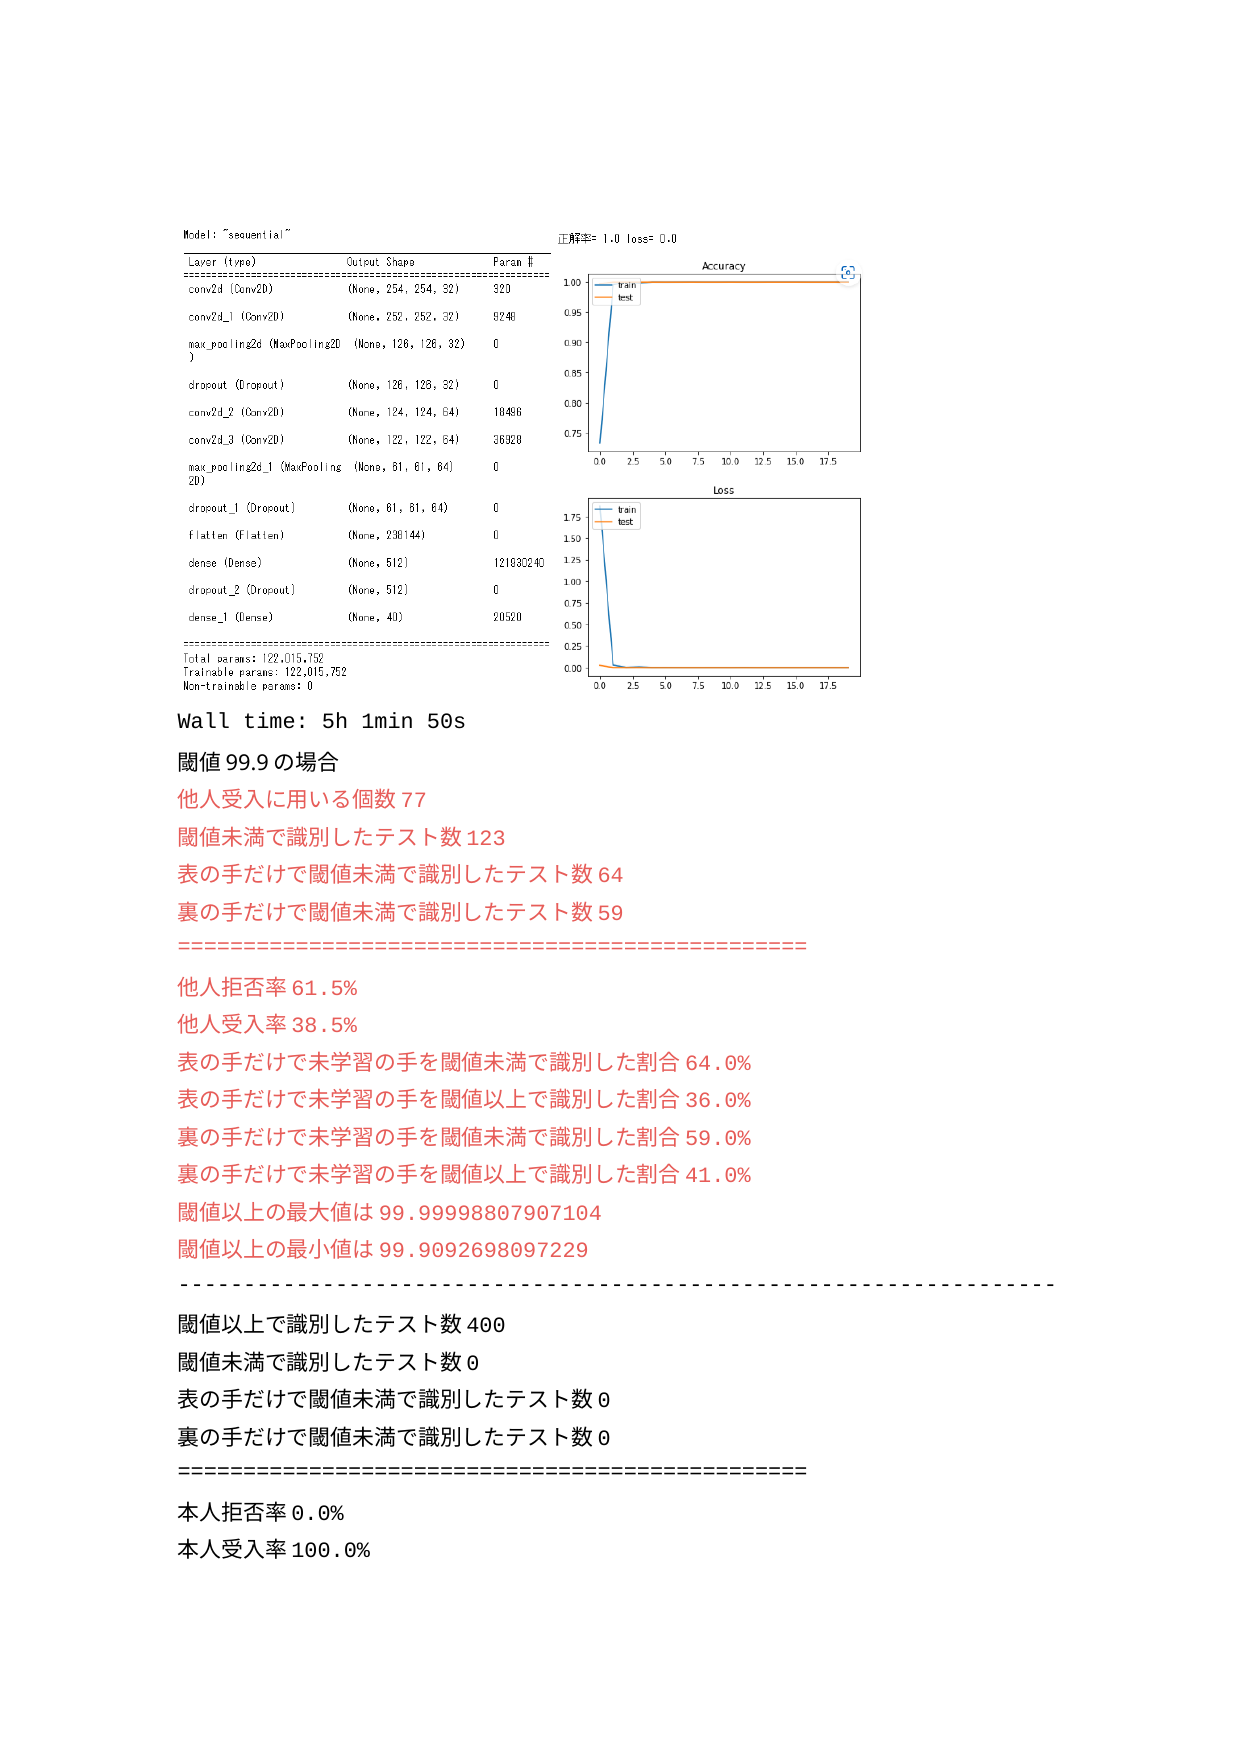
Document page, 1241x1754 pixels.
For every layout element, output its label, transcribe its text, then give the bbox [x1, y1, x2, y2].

text 表の手だけで閾値未満で識別したテスト数64 [177, 854, 1063, 892]
text 裏の手だけで閾値未満で識別したテスト数0 [177, 1417, 1063, 1454]
text 他人受入率38.5% [177, 1004, 1063, 1042]
text 閾値未満で識別したテスト数0 [177, 1342, 1063, 1379]
text 本人拒否率0.0% [177, 1492, 1063, 1529]
text 閾値以上の最小値は99.9092698097229 [177, 1229, 1063, 1267]
text Wall time: 5h 1min 50s [177, 704, 1063, 742]
text 閾値99.9の場合 [177, 742, 1063, 779]
text 閾値以上の最大値は99.99998807907104 [177, 1192, 1063, 1229]
text 裏の手だけで未学習の手を閾値以上で識別した割合41.0% [177, 1154, 1063, 1192]
text 裏の手だけで閾値未満で識別したテスト数59 [177, 892, 1063, 929]
text 閾値以上で識別したテスト数400 [177, 1304, 1063, 1342]
text 表の手だけで未学習の手を閾値以上で識別した割合36.0% [177, 1079, 1063, 1117]
text ================================================ [177, 1454, 1063, 1492]
text 裏の手だけで未学習の手を閾値未満で識別した割合59.0% [177, 1117, 1063, 1154]
text [177, 1529, 1063, 1567]
picture [177, 226, 867, 695]
text 他人拒否率61.5% [177, 967, 1063, 1004]
text ------------------------------------------------------------------- [177, 1267, 1063, 1304]
text 閾値未満で識別したテスト数123 [177, 817, 1063, 854]
text ================================================ [177, 929, 1063, 967]
text 表の手だけで閾値未満で識別したテスト数0 [177, 1379, 1063, 1417]
text 他人受入に用いる個数77 [177, 779, 1063, 817]
text 表の手だけで未学習の手を閾値未満で識別した割合64.0% [177, 1042, 1063, 1079]
